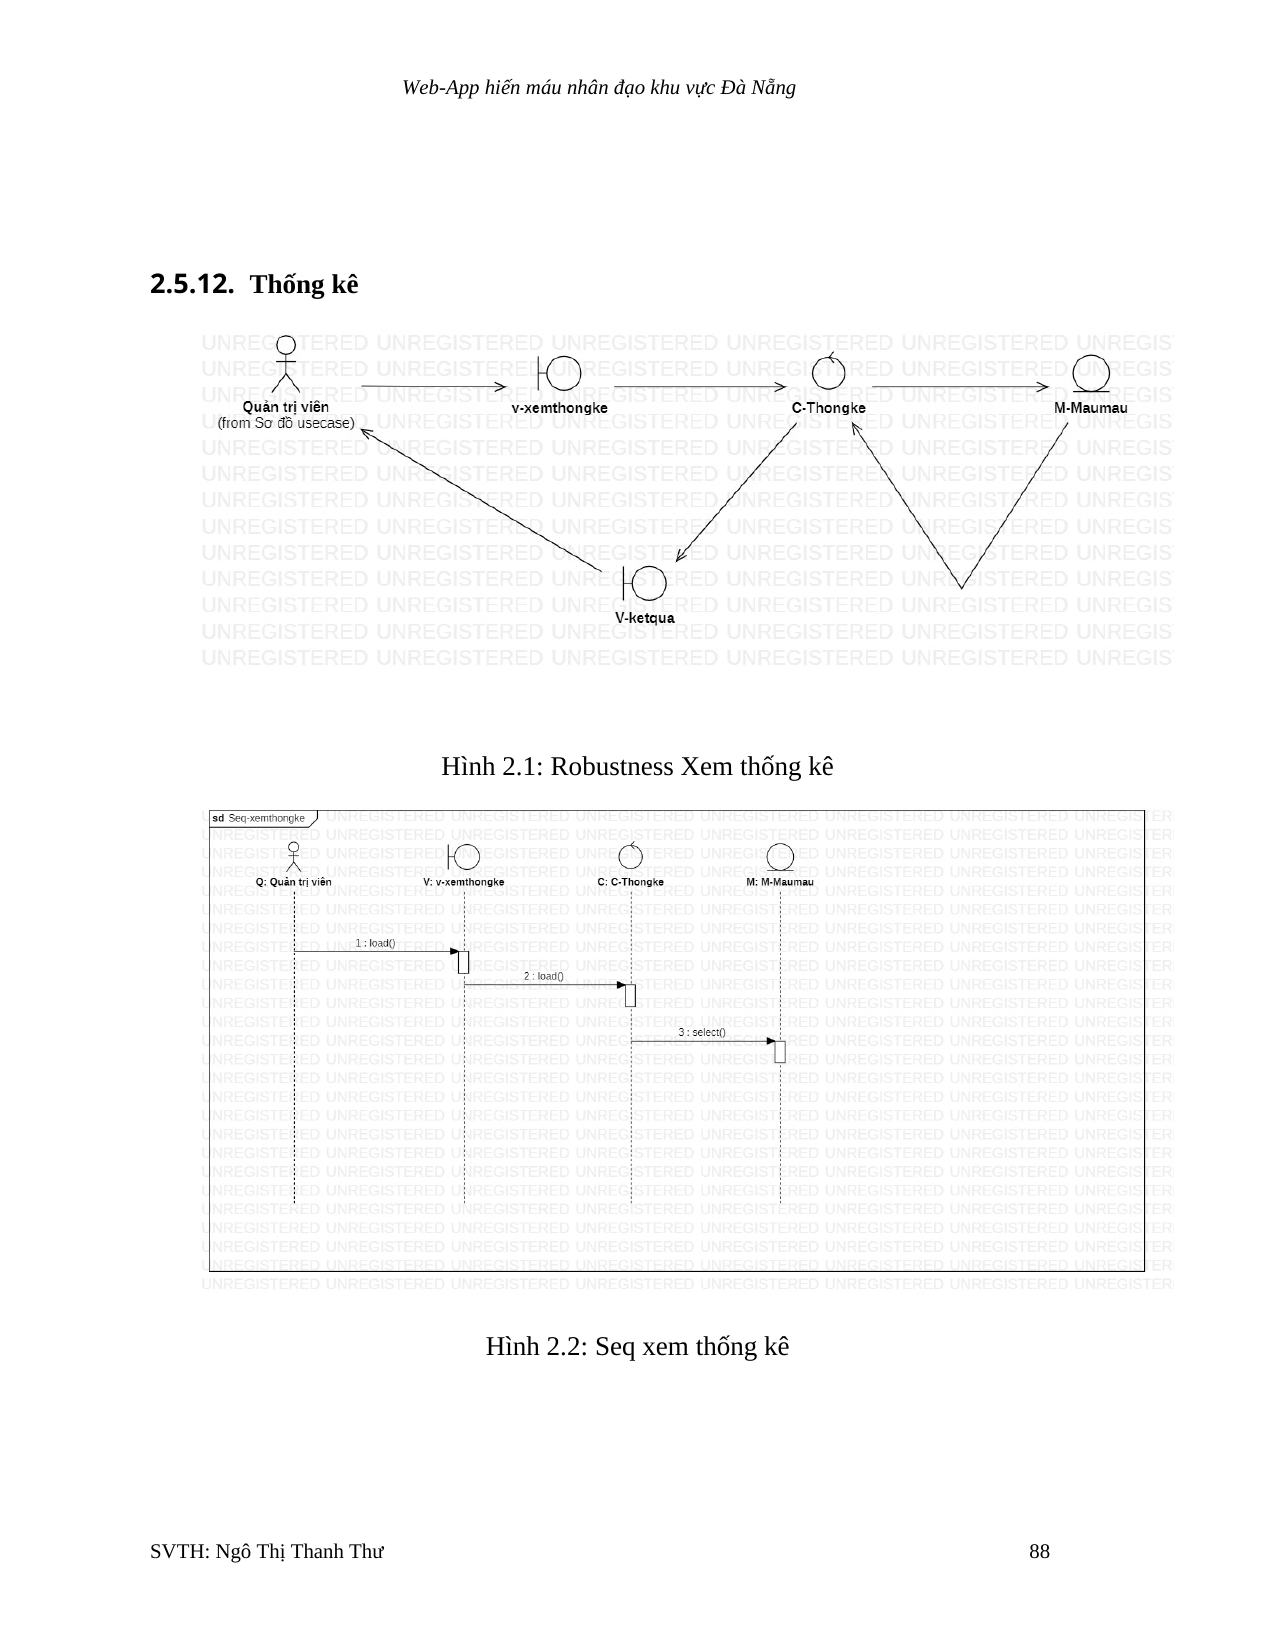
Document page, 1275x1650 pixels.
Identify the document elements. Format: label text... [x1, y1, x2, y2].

subtitle Thống kê [150, 264, 1125, 301]
picture [201, 802, 1174, 1302]
subtitle Robustness Xem thống kê [150, 750, 1125, 781]
picture [201, 323, 1174, 675]
subtitle Seq xem thống kê [150, 1330, 1125, 1361]
